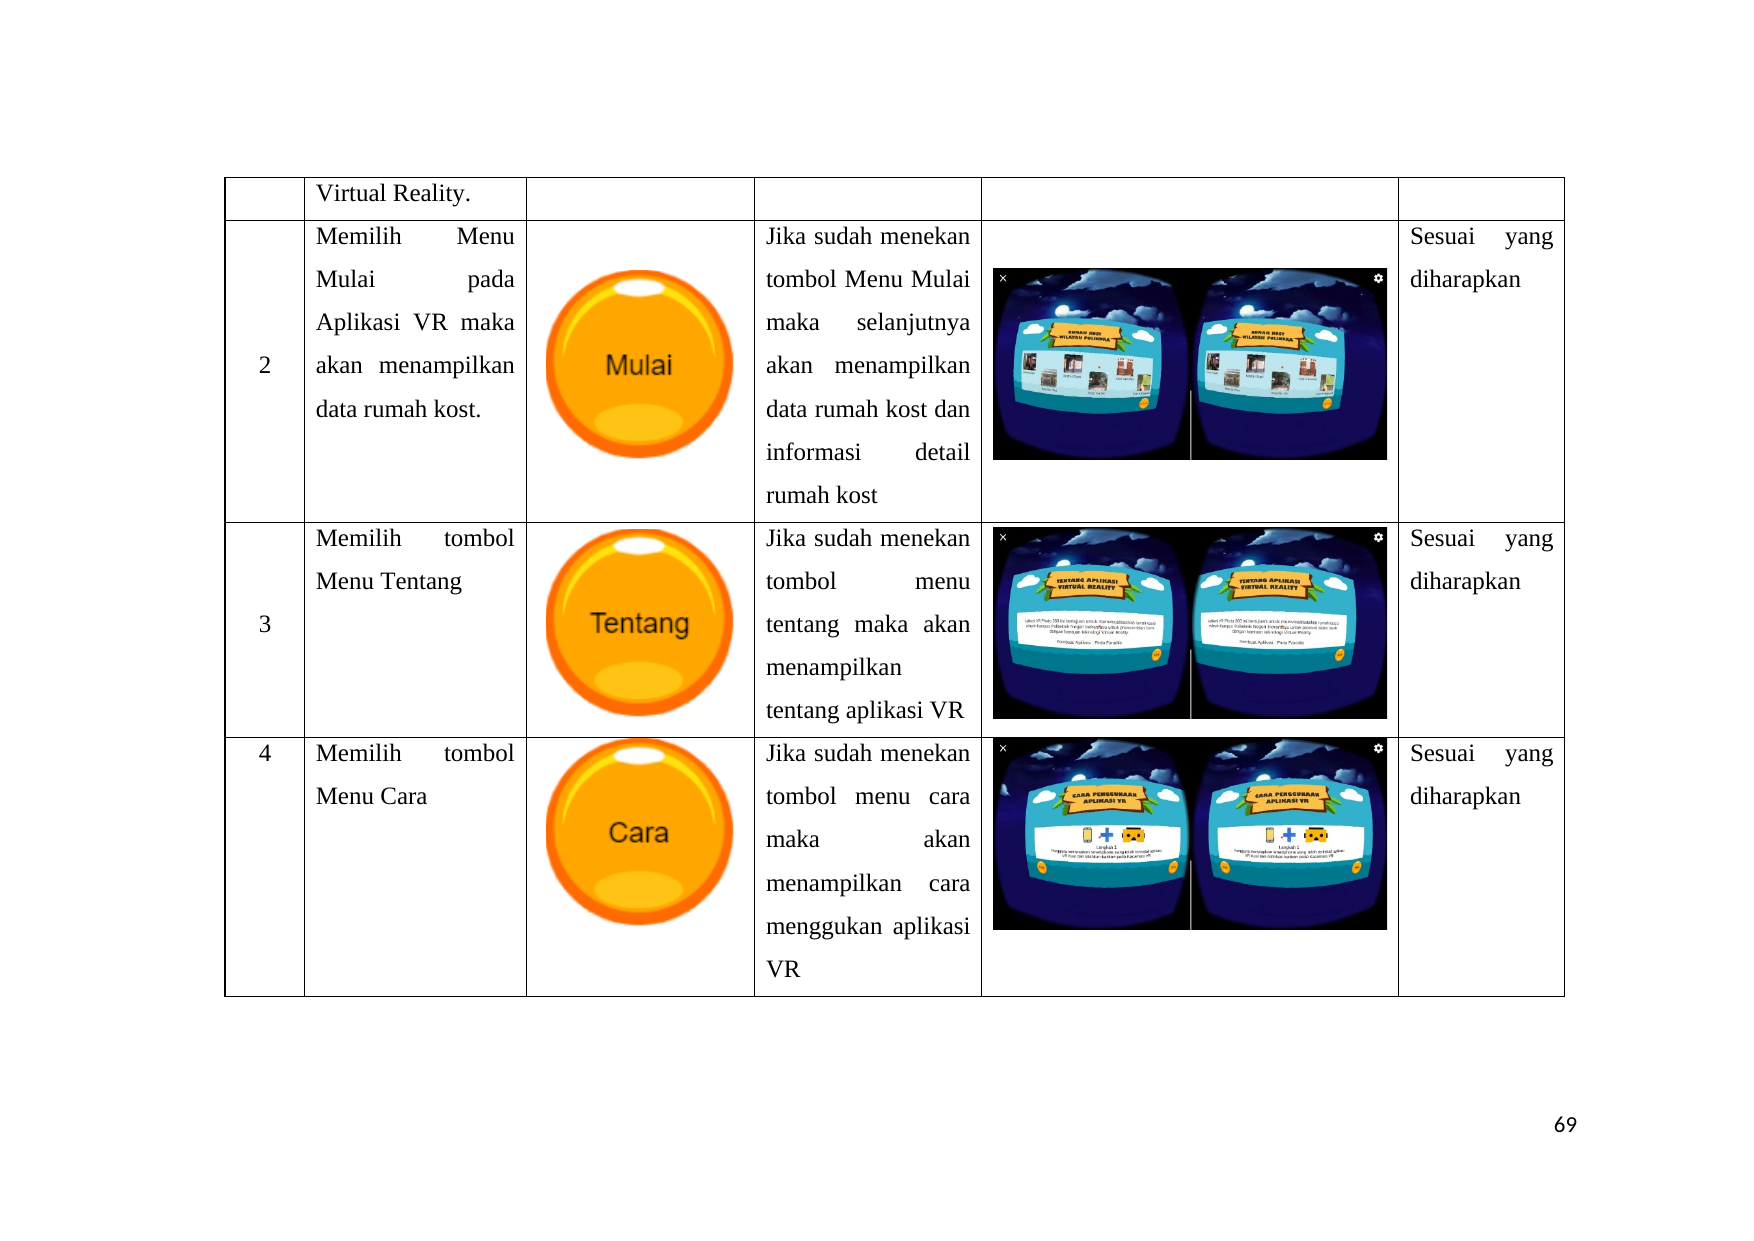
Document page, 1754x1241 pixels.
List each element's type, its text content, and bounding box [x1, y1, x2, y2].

table_cell [527, 178, 754, 220]
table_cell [755, 178, 981, 220]
table_cell [982, 738, 1398, 996]
picture [546, 270, 735, 460]
table_cell Memilih Menu Mulai pada Aplikasi VR maka akan menampilkan data rumah kost. [305, 221, 526, 522]
table_cell 1 [226, 178, 304, 220]
table_cell [982, 523, 1398, 737]
table_cell 2 [226, 221, 304, 522]
picture [993, 738, 1388, 930]
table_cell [305, 178, 526, 220]
table_cell Memilih tombol Menu Tentang [305, 523, 526, 737]
table_cell [527, 738, 754, 996]
table_cell 4 [226, 738, 304, 996]
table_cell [1399, 178, 1564, 220]
table_cell [527, 523, 754, 737]
table_cell [527, 221, 754, 522]
table_cell 3 [226, 523, 304, 737]
table_cell Jika sudah menekan tombol Menu Mulai maka selanjutnya akan menampilkan data rumah kost dan informasi detail rumah kost [755, 221, 981, 522]
picture [546, 738, 735, 927]
table_cell Jika sudah menekan tombol menu tentang maka akan menampilkan tentang aplikasi VR [755, 523, 981, 737]
picture [993, 527, 1388, 719]
table_cell [982, 221, 1398, 522]
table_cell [755, 738, 981, 996]
picture [546, 529, 735, 718]
picture [993, 268, 1388, 460]
table_cell Sesuai yang diharapkan [1399, 221, 1564, 522]
table_cell Sesuai yang diharapkan [1399, 523, 1564, 737]
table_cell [305, 738, 526, 996]
table_cell [982, 178, 1398, 220]
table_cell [1399, 738, 1564, 996]
